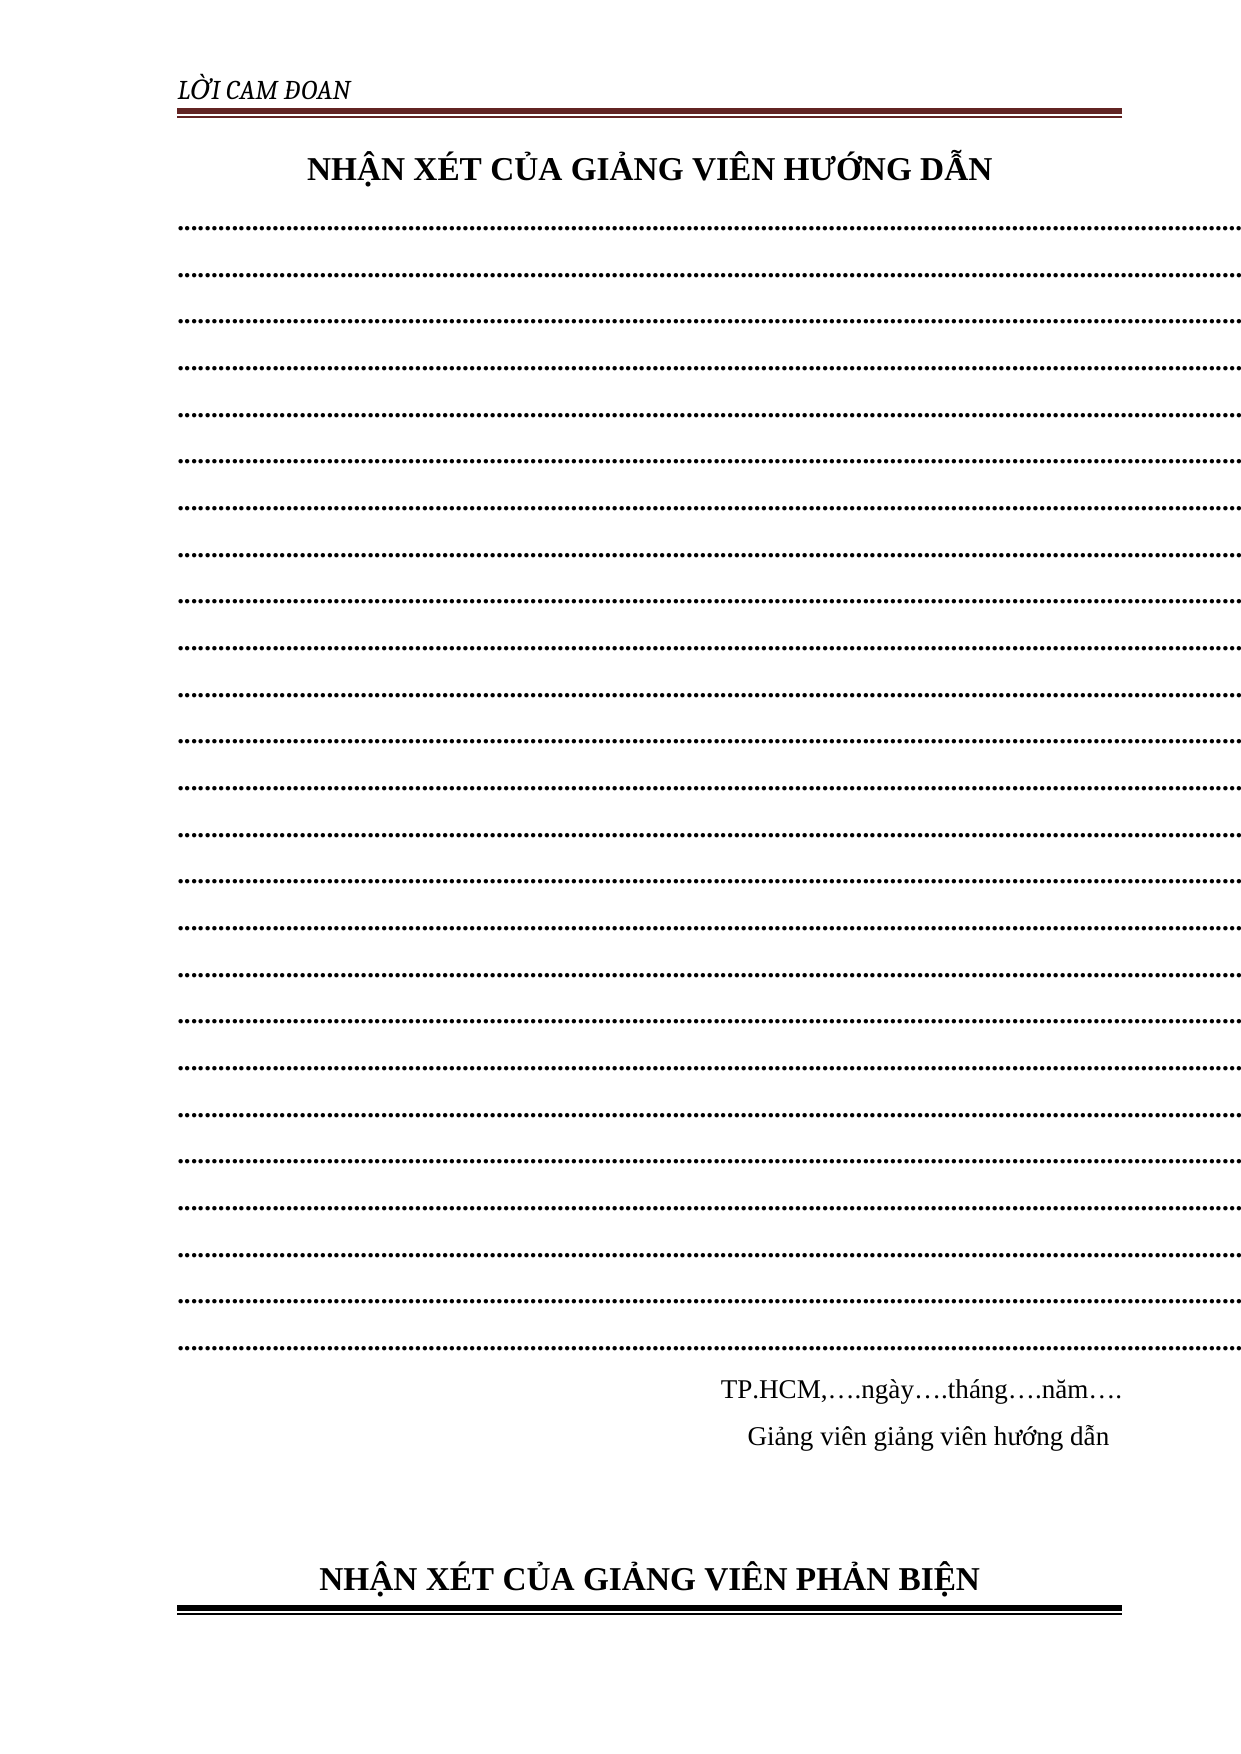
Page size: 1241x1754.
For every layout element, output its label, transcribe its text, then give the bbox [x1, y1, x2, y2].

text TP.HCM,….ngày….tháng….năm…. [177, 1373, 1122, 1404]
text NHẬN XÉT CỦA GIẢNG VIÊN PHẢN BIỆN [177, 1559, 1122, 1598]
text NHẬN XÉT CỦA GIẢNG VIÊN HƯỚNG DẪN [177, 149, 1122, 187]
text Giảng viên giảng viên hướng dẫn [177, 1419, 1122, 1451]
